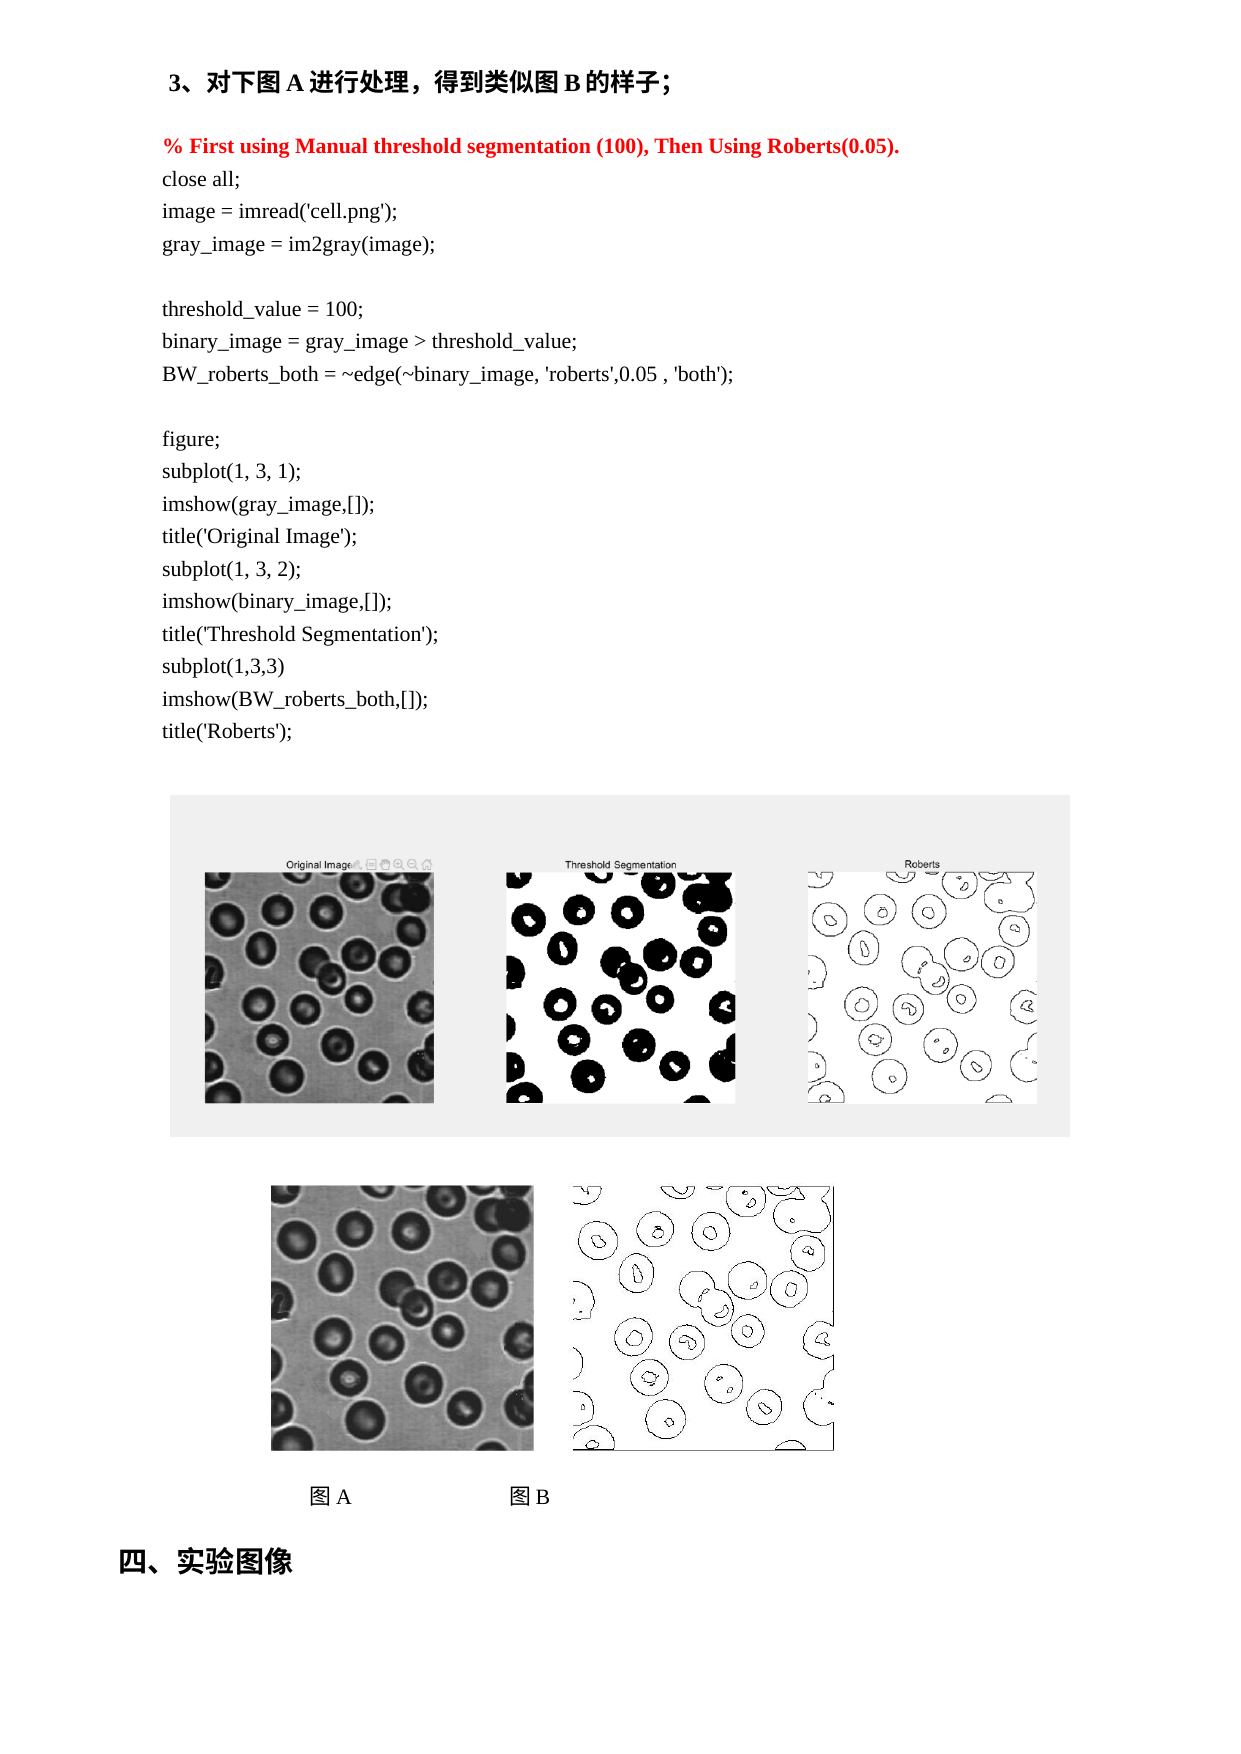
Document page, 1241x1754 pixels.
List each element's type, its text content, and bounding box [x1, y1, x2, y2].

list title('Threshold Segmentation'); [118, 617, 1122, 649]
list binary_image = gray_image > threshold_value; [118, 324, 1122, 357]
list imshow(BW_roberts_both,[]); [118, 682, 1122, 714]
list subplot(1,3,3) [118, 649, 1122, 682]
list % First using Manual threshold segmentation (100), Then Using Roberts(0.05). [118, 129, 1122, 162]
text 图A 图B [118, 1478, 1122, 1511]
list BW_roberts_both = ~edge(~binary_image, 'roberts',0.05 , 'both'); [118, 357, 1122, 389]
list subplot(1, 3, 2); [118, 552, 1122, 584]
list title('Roberts'); [118, 714, 1122, 747]
list imshow(gray_image,[]); [118, 487, 1122, 519]
list threshold_value = 100; [118, 292, 1122, 324]
picture [566, 1180, 834, 1451]
list imshow(binary_image,[]); [118, 584, 1122, 617]
list title('Original Image'); [118, 519, 1122, 552]
list figure; [118, 422, 1122, 454]
list gray_image = im2gray(image); [118, 227, 1122, 259]
list subplot(1, 3, 1); [118, 454, 1122, 487]
picture [170, 795, 1071, 1137]
text 四、实验图像 [118, 1527, 1122, 1592]
list close all; [118, 162, 1122, 194]
picture [271, 1185, 534, 1451]
list image = imread('cell.png'); [118, 194, 1122, 227]
list 对下图A进行处理，得到类似图B的样子； [118, 48, 1122, 113]
